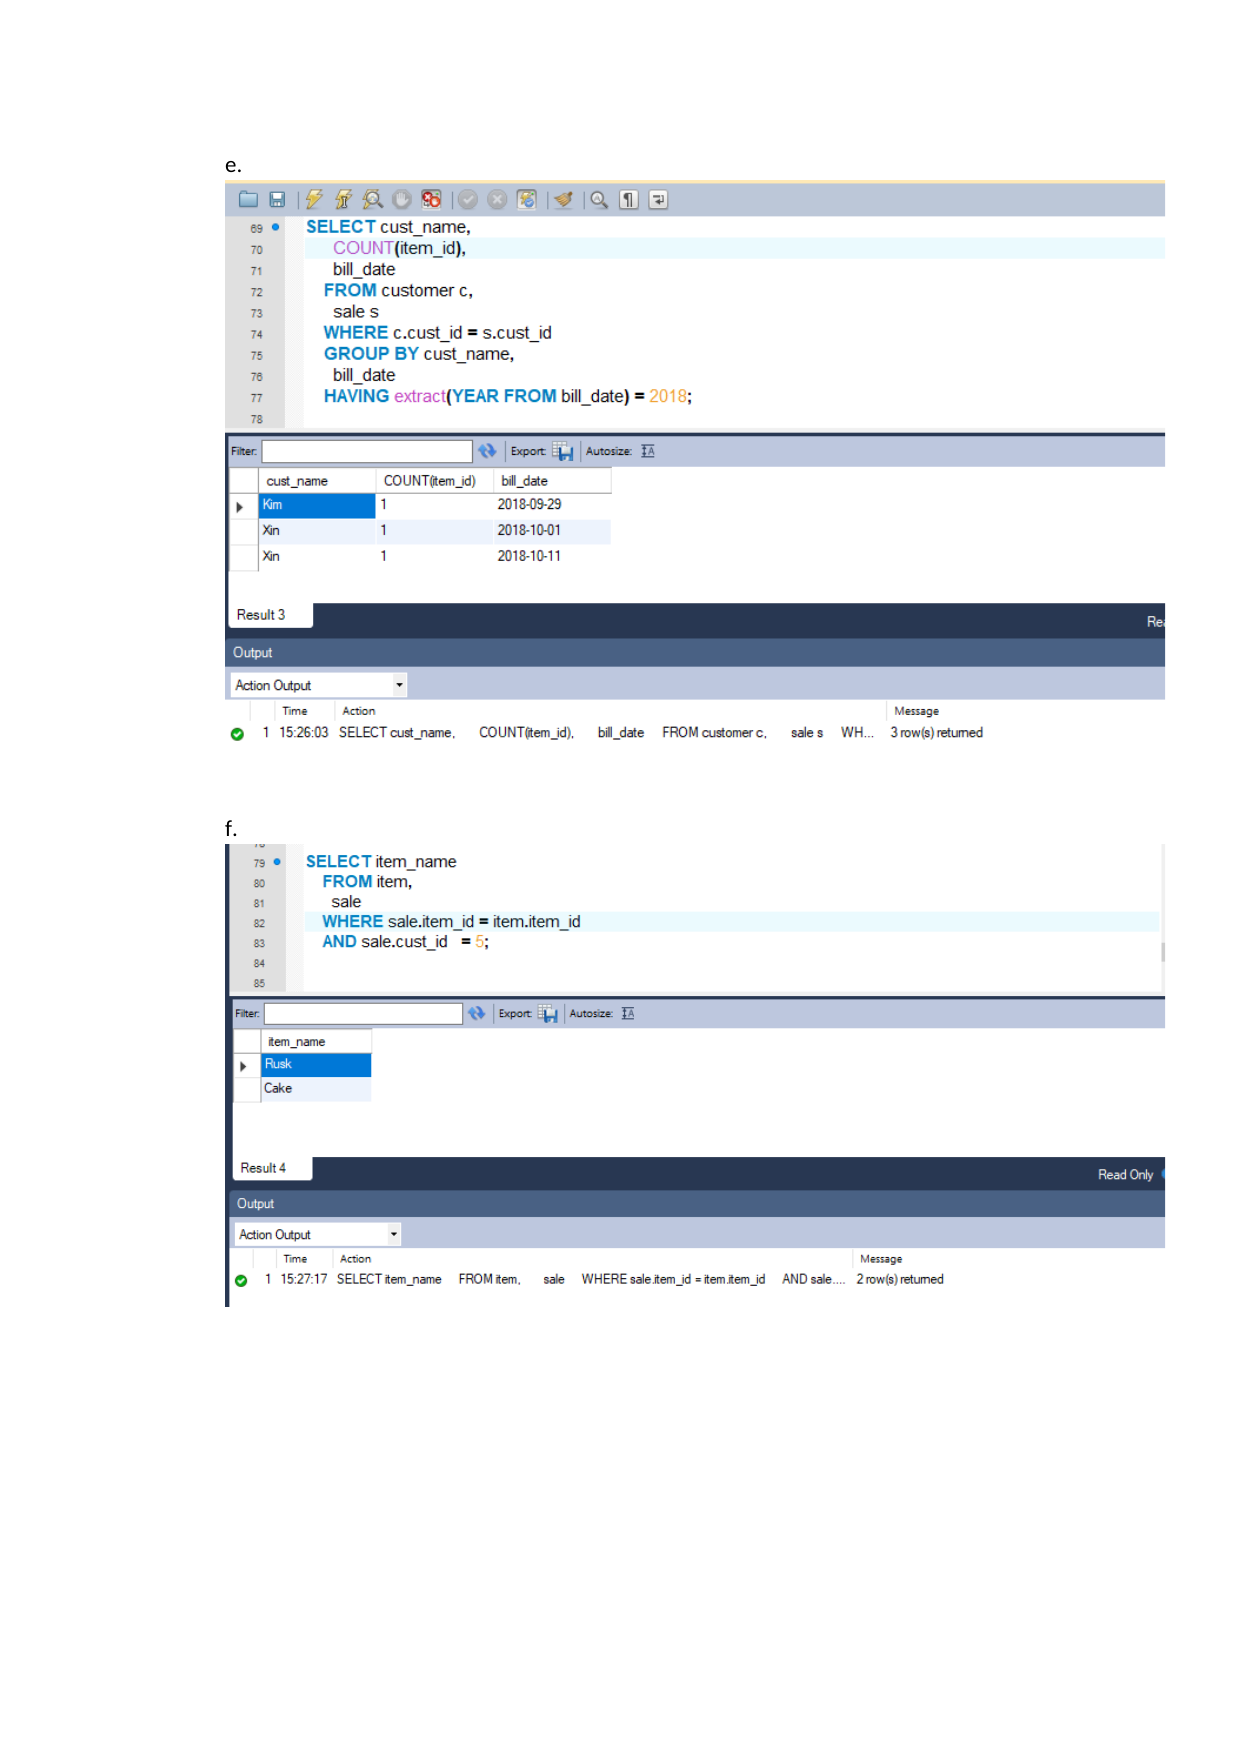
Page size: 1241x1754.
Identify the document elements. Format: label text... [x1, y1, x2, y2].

list f. [225, 814, 1090, 844]
list e. [225, 150, 1090, 180]
picture [225, 844, 1166, 1307]
picture [225, 180, 1166, 782]
